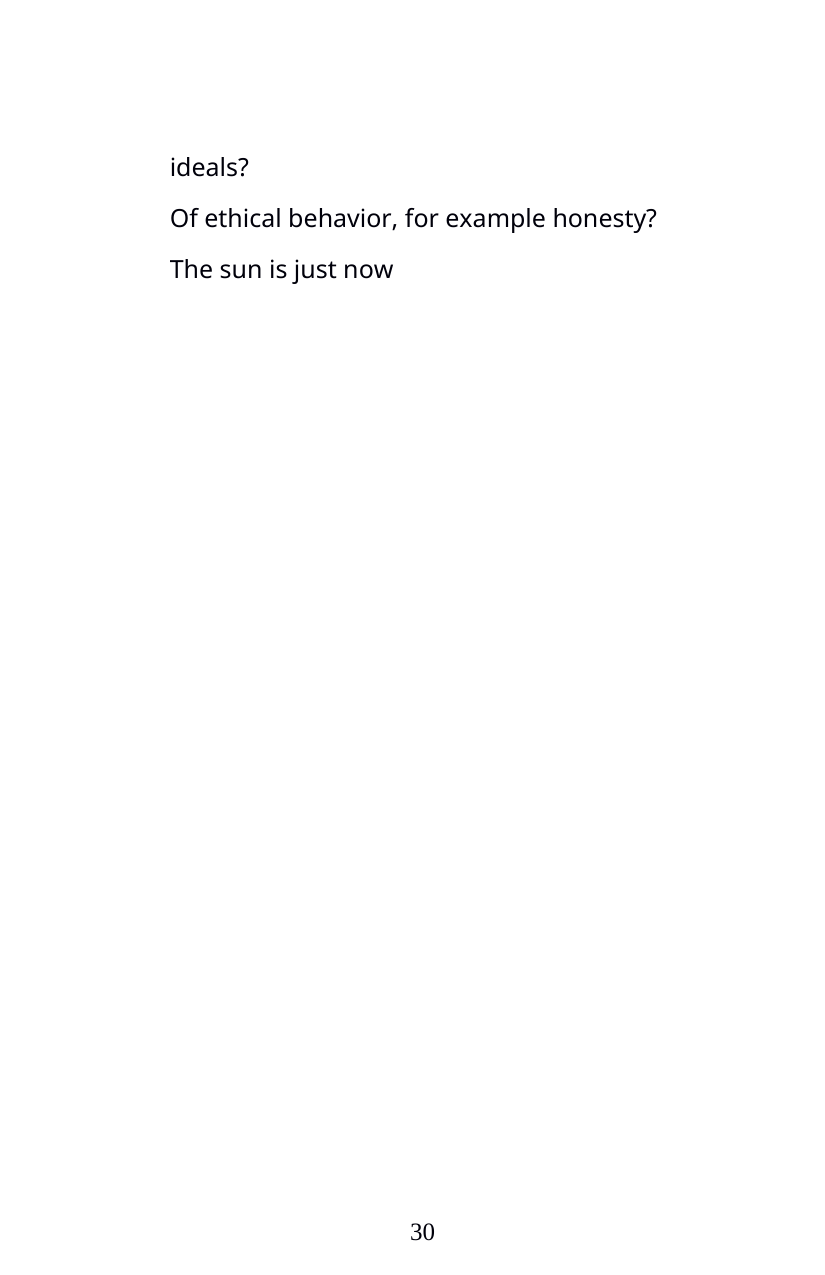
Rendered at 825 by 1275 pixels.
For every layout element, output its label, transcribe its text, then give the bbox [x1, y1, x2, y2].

text The sun is just now [169, 252, 750, 286]
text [169, 150, 750, 184]
text Of ethical behavior, for example honesty? [169, 201, 750, 235]
